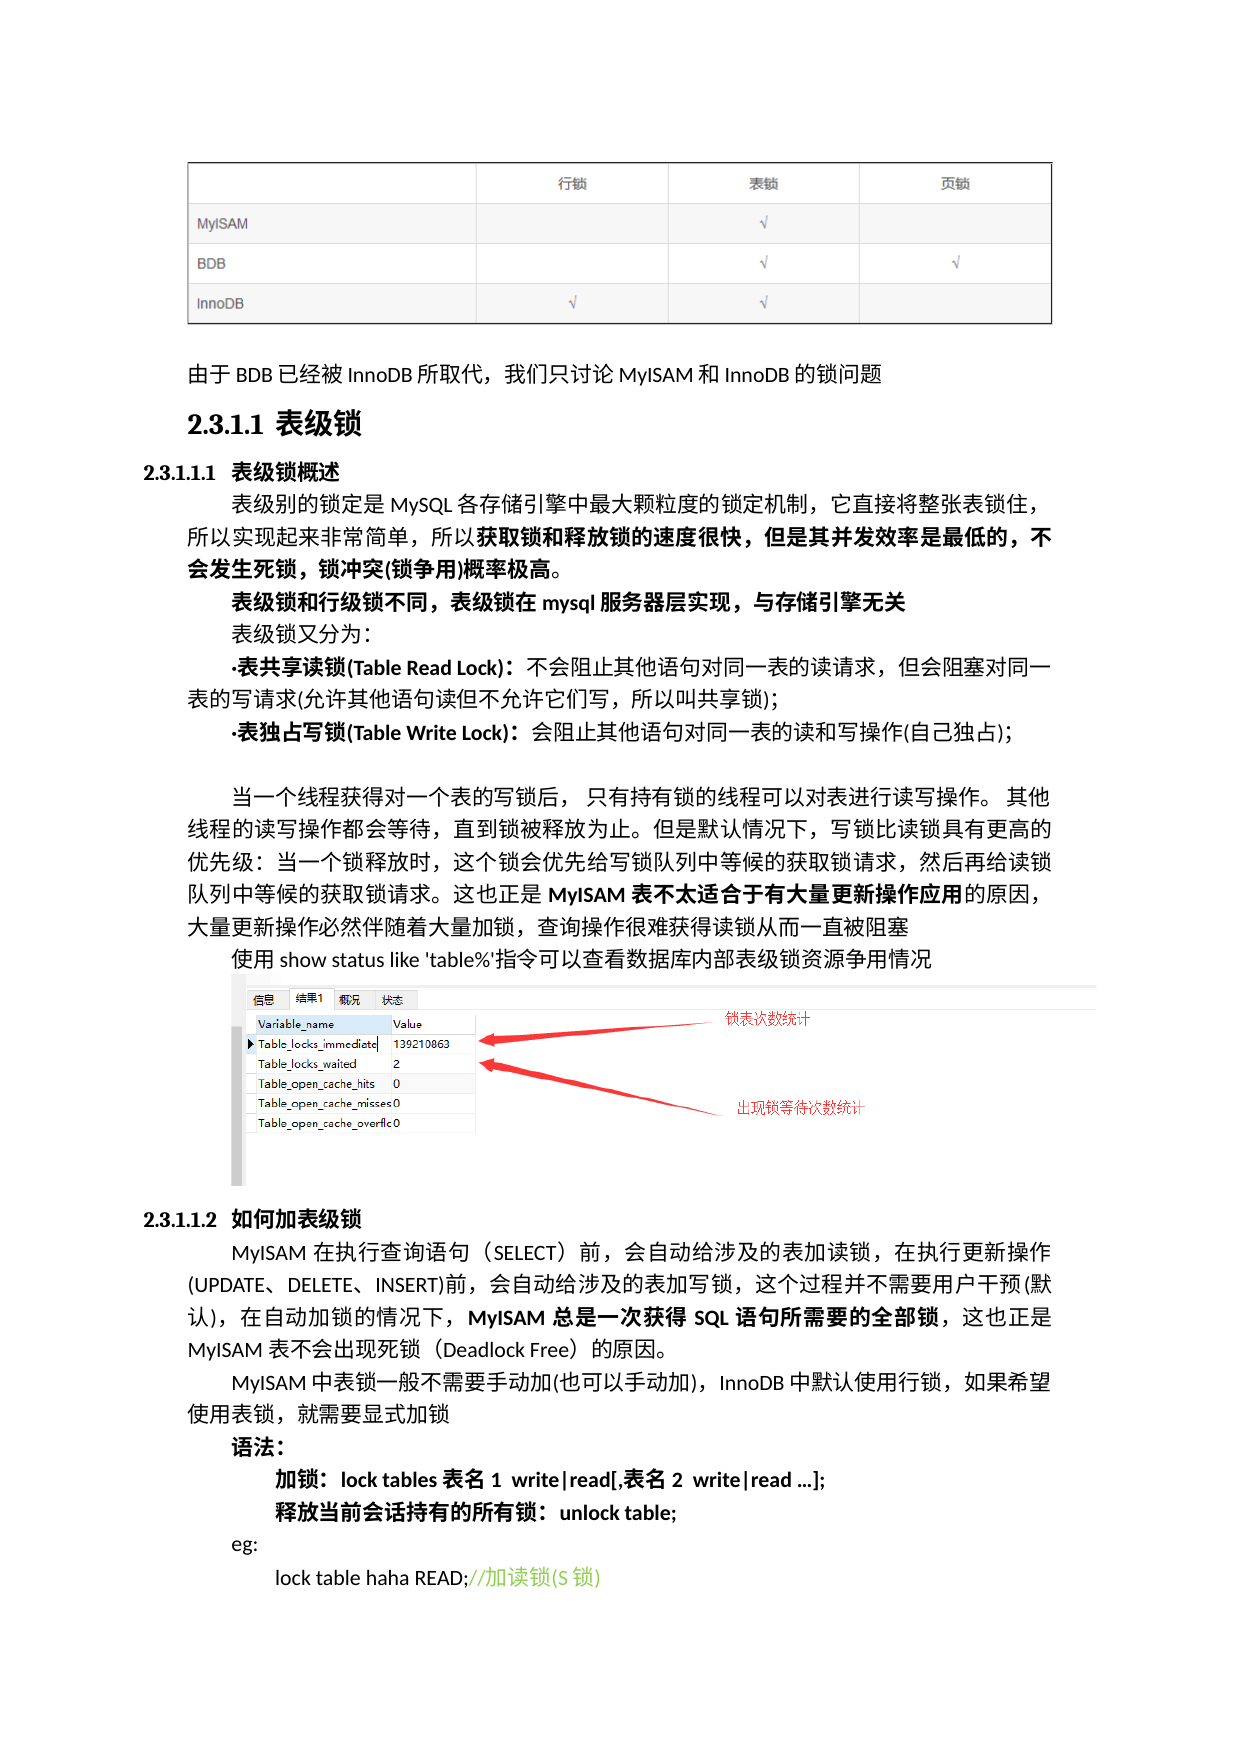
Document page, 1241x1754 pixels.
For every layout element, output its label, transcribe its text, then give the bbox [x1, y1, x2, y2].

text 表级锁概述 [143, 454, 1053, 487]
text MyISAM中表锁一般不需要手动加(也可以手动加)，InnoDB中默认使用行锁，如果希望使用表锁，就需要显式加锁 [187, 1364, 1053, 1429]
text 表级锁又分为： [187, 617, 1053, 649]
text ·表共享读锁(Table Read Lock)：不会阻止其他语句对同一表的读请求，但会阻塞对同一表的写请求(允许其他语句读但不允许它们写，所以叫共享锁)； [187, 649, 1053, 714]
text eg: [187, 1527, 1053, 1559]
text 由于BDB已经被InnoDB所取代，我们只讨论MyISAM和InnoDB的锁问题 [187, 357, 1053, 389]
text 加锁：lock tables 表名1 write|read[,表名2 write|read …]; [231, 1462, 1053, 1494]
text 表级锁和行级锁不同，表级锁在mysql服务器层实现，与存储引擎无关 [187, 584, 1053, 617]
text MyISAM 在执行查询语句（SELECT）前，会自动给涉及的表加读锁，在执行更新操作(UPDATE、DELETE、INSERT)前，会自动给涉及的表加写锁，这个过程并不需要用户干预(默认)，在自动加锁的情况下，MyISAM 总是一次获得 SQL 语句所需要的全部锁，这也正是 MyISAM 表不会出现死锁（Deadlock Free）的原因。 [187, 1234, 1053, 1364]
text 表级锁 [187, 389, 1053, 454]
picture [187, 162, 1053, 326]
text 当一个线程获得对一个表的写锁后， 只有持有锁的线程可以对表进行读写操作。 其他线程的读写操作都会等待，直到锁被释放为止。但是默认情况下，写锁比读锁具有更高的优先级：当一个锁释放时，这个锁会优先给写锁队列中等候的获取锁请求，然后再给读锁队列中等候的获取锁请求。这也正是 MyISAM 表不太适合于有大量更新操作应用的原因，大量更新操作必然伴随着大量加锁，查询操作很难获得读锁从而一直被阻塞 [187, 779, 1053, 942]
text 使用show status like 'table%'指令可以查看数据库内部表级锁资源争用情况 [187, 942, 1053, 974]
picture [231, 974, 1097, 1186]
text lock table haha READ;//加读锁(S锁) [187, 1559, 1053, 1592]
text ·表独占写锁(Table Write Lock)：会阻止其他语句对同一表的读和写操作(自己独占)； [187, 714, 1053, 747]
text 如何加表级锁 [143, 1202, 1053, 1234]
text 语法： [187, 1429, 1053, 1462]
text 表级别的锁定是MySQL各存储引擎中最大颗粒度的锁定机制，它直接将整张表锁住，所以实现起来非常简单，所以获取锁和释放锁的速度很快，但是其并发效率是最低的，不会发生死锁，锁冲突(锁争用)概率极高。 [187, 487, 1053, 584]
text 释放当前会话持有的所有锁：unlock table; [231, 1494, 1053, 1527]
